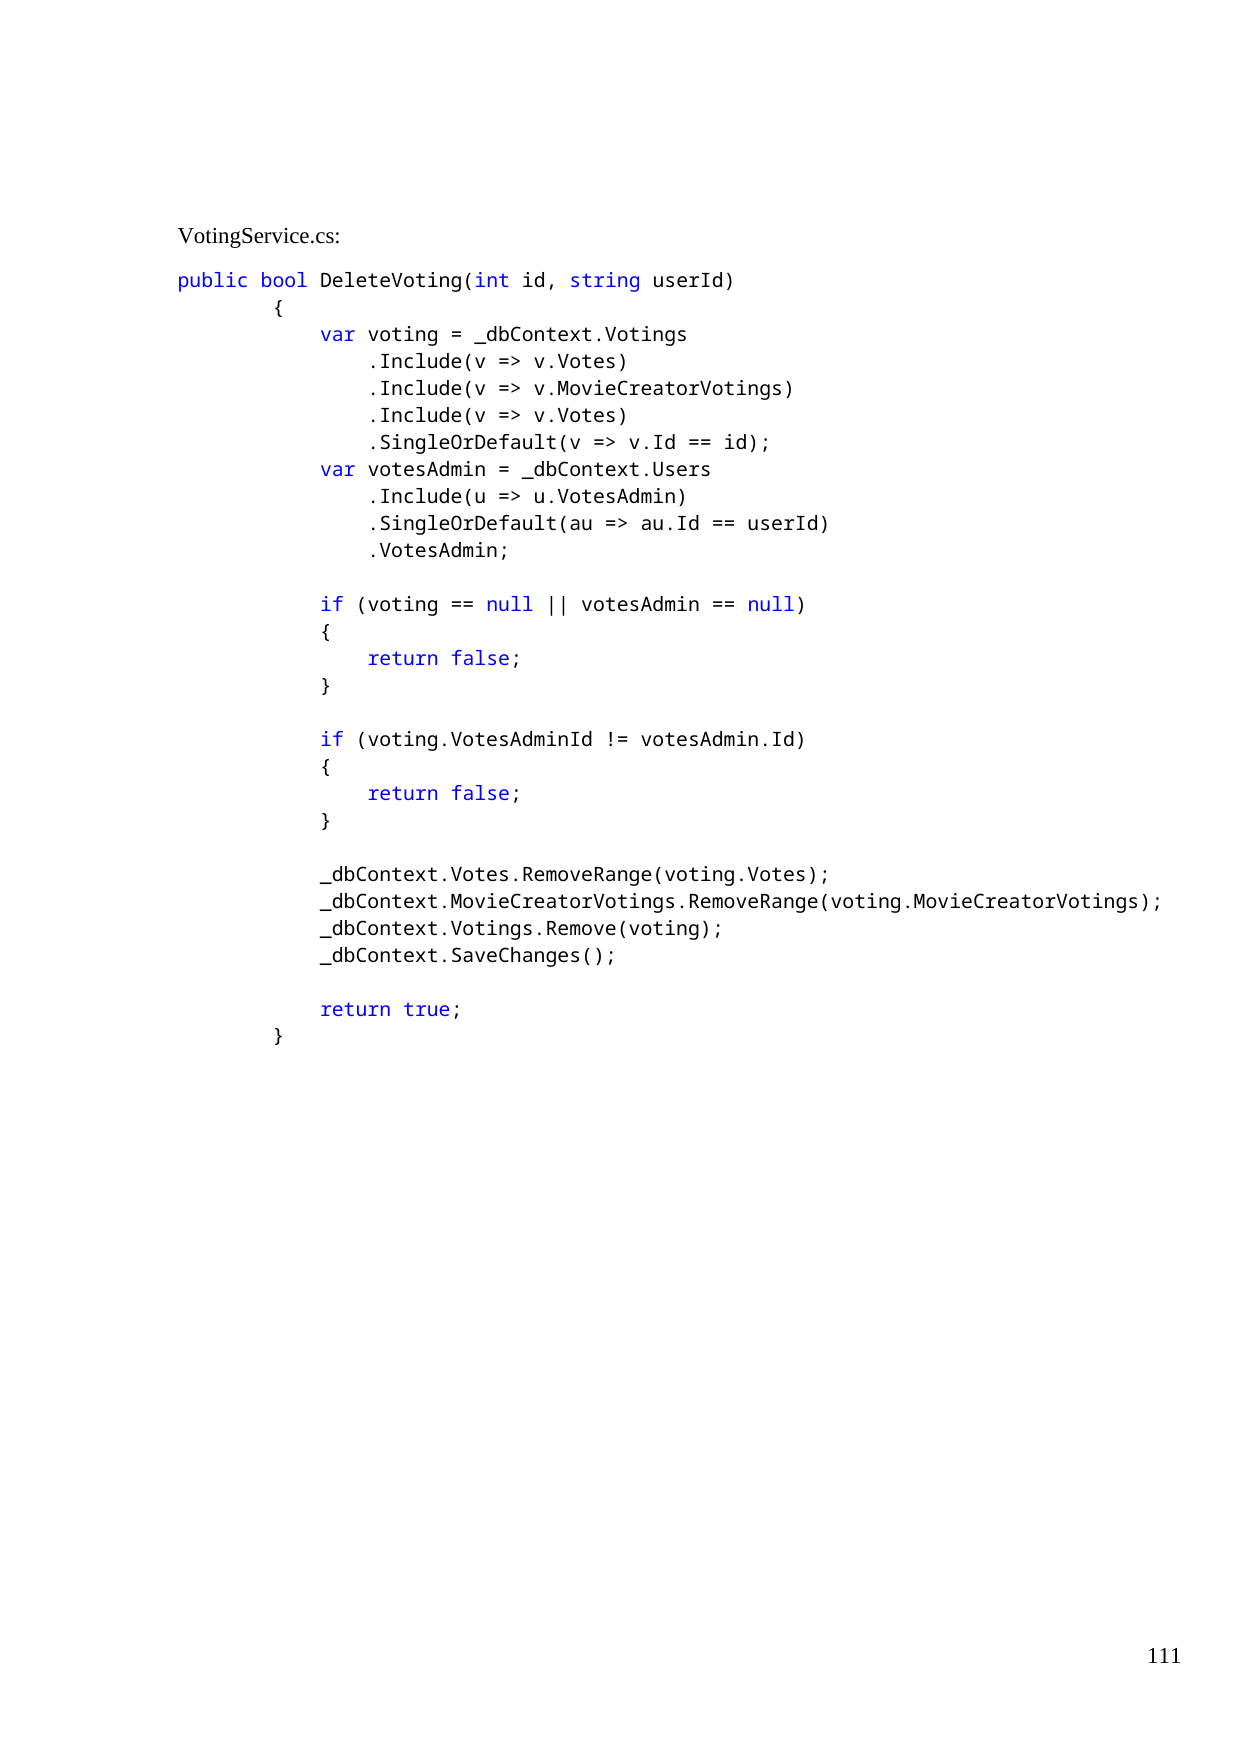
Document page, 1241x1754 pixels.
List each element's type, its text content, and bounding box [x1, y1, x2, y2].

text if (voting == null || votesAdmin == null) [177, 590, 1181, 617]
text public bool DeleteVoting(int id, string userId) [177, 266, 1181, 293]
text return true; [177, 995, 1181, 1022]
text return false; [177, 644, 1181, 671]
text _dbContext.MovieCreatorVotings.RemoveRange(voting.MovieCreatorVotings); [177, 887, 1181, 914]
text .SingleOrDefault(au => au.Id == userId) [177, 509, 1181, 536]
text _dbContext.SaveChanges(); [177, 941, 1181, 968]
text } [177, 1022, 1181, 1049]
text .Include(v => v.Votes) [177, 401, 1181, 428]
text VotingService.cs: [177, 222, 1181, 248]
text .Include(v => v.MovieCreatorVotings) [177, 374, 1181, 401]
text .Include(v => v.Votes) [177, 347, 1181, 374]
text .SingleOrDefault(v => v.Id == id); [177, 428, 1181, 455]
text { [177, 617, 1181, 644]
text } [177, 671, 1181, 698]
text _dbContext.Votes.RemoveRange(voting.Votes); [177, 860, 1181, 887]
text var votesAdmin = _dbContext.Users [177, 455, 1181, 482]
text .Include(u => u.VotesAdmin) [177, 482, 1181, 509]
text var voting = _dbContext.Votings [177, 320, 1181, 347]
text if (voting.VotesAdminId != votesAdmin.Id) [177, 725, 1181, 752]
text _dbContext.Votings.Remove(voting); [177, 914, 1181, 941]
text return false; [177, 779, 1181, 806]
text { [177, 293, 1181, 320]
text } [177, 806, 1181, 833]
text { [177, 752, 1181, 779]
text .VotesAdmin; [177, 536, 1181, 563]
